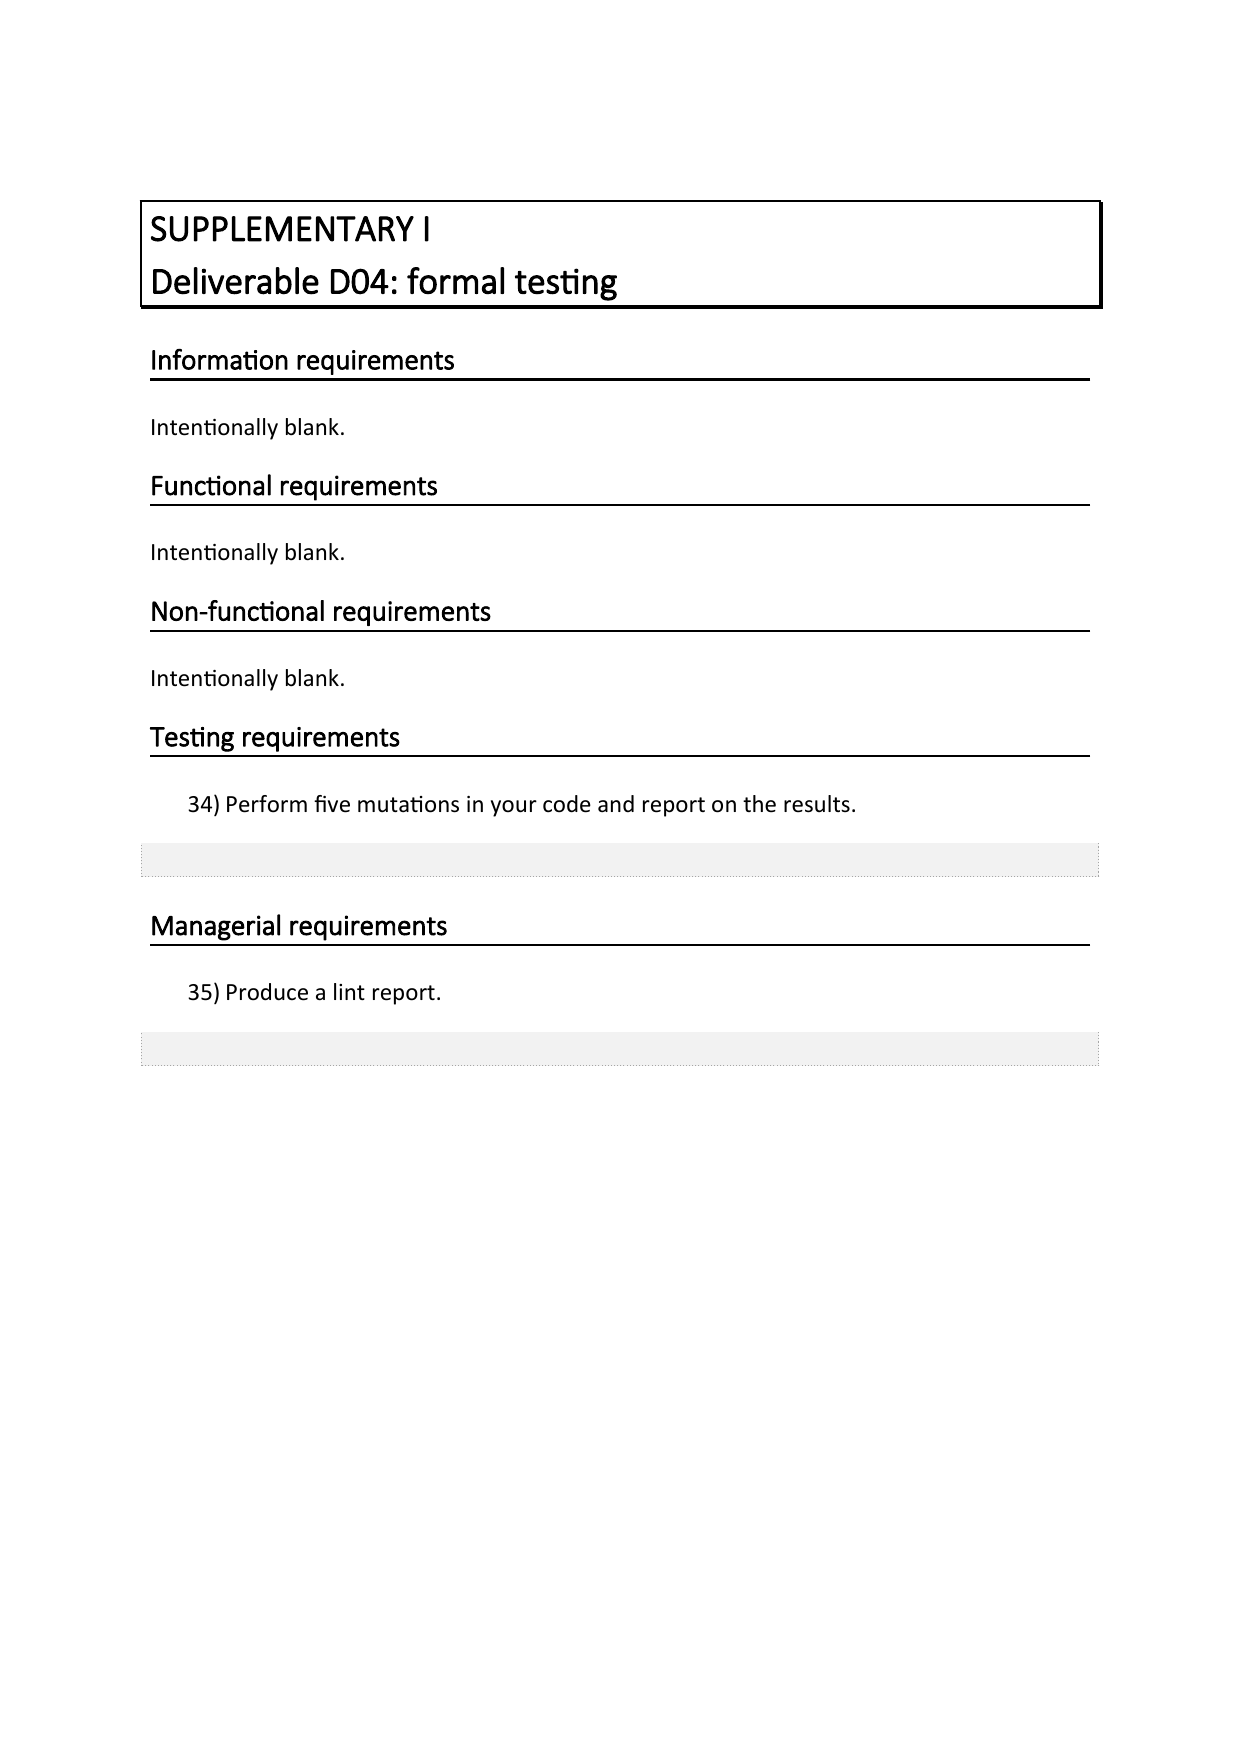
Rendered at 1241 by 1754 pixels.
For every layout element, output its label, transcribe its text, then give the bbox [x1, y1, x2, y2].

subtitle SUPPLEMENTARY I Deliverable D04: formal testing [142, 202, 1099, 305]
text Intentionally blank. [150, 411, 1090, 441]
subtitle Non-functional requirements [150, 592, 1090, 630]
subtitle Testing requirements [150, 718, 1090, 755]
subtitle Information requirements [150, 341, 1090, 378]
list Produce a lint report. [187, 977, 1090, 1007]
list Perform five mutations in your code and report on the results. [187, 788, 1090, 818]
subtitle Managerial requirements [150, 906, 1090, 944]
subtitle Functional requirements [150, 466, 1090, 504]
text Intentionally blank. [150, 537, 1090, 567]
text Intentionally blank. [150, 662, 1090, 693]
